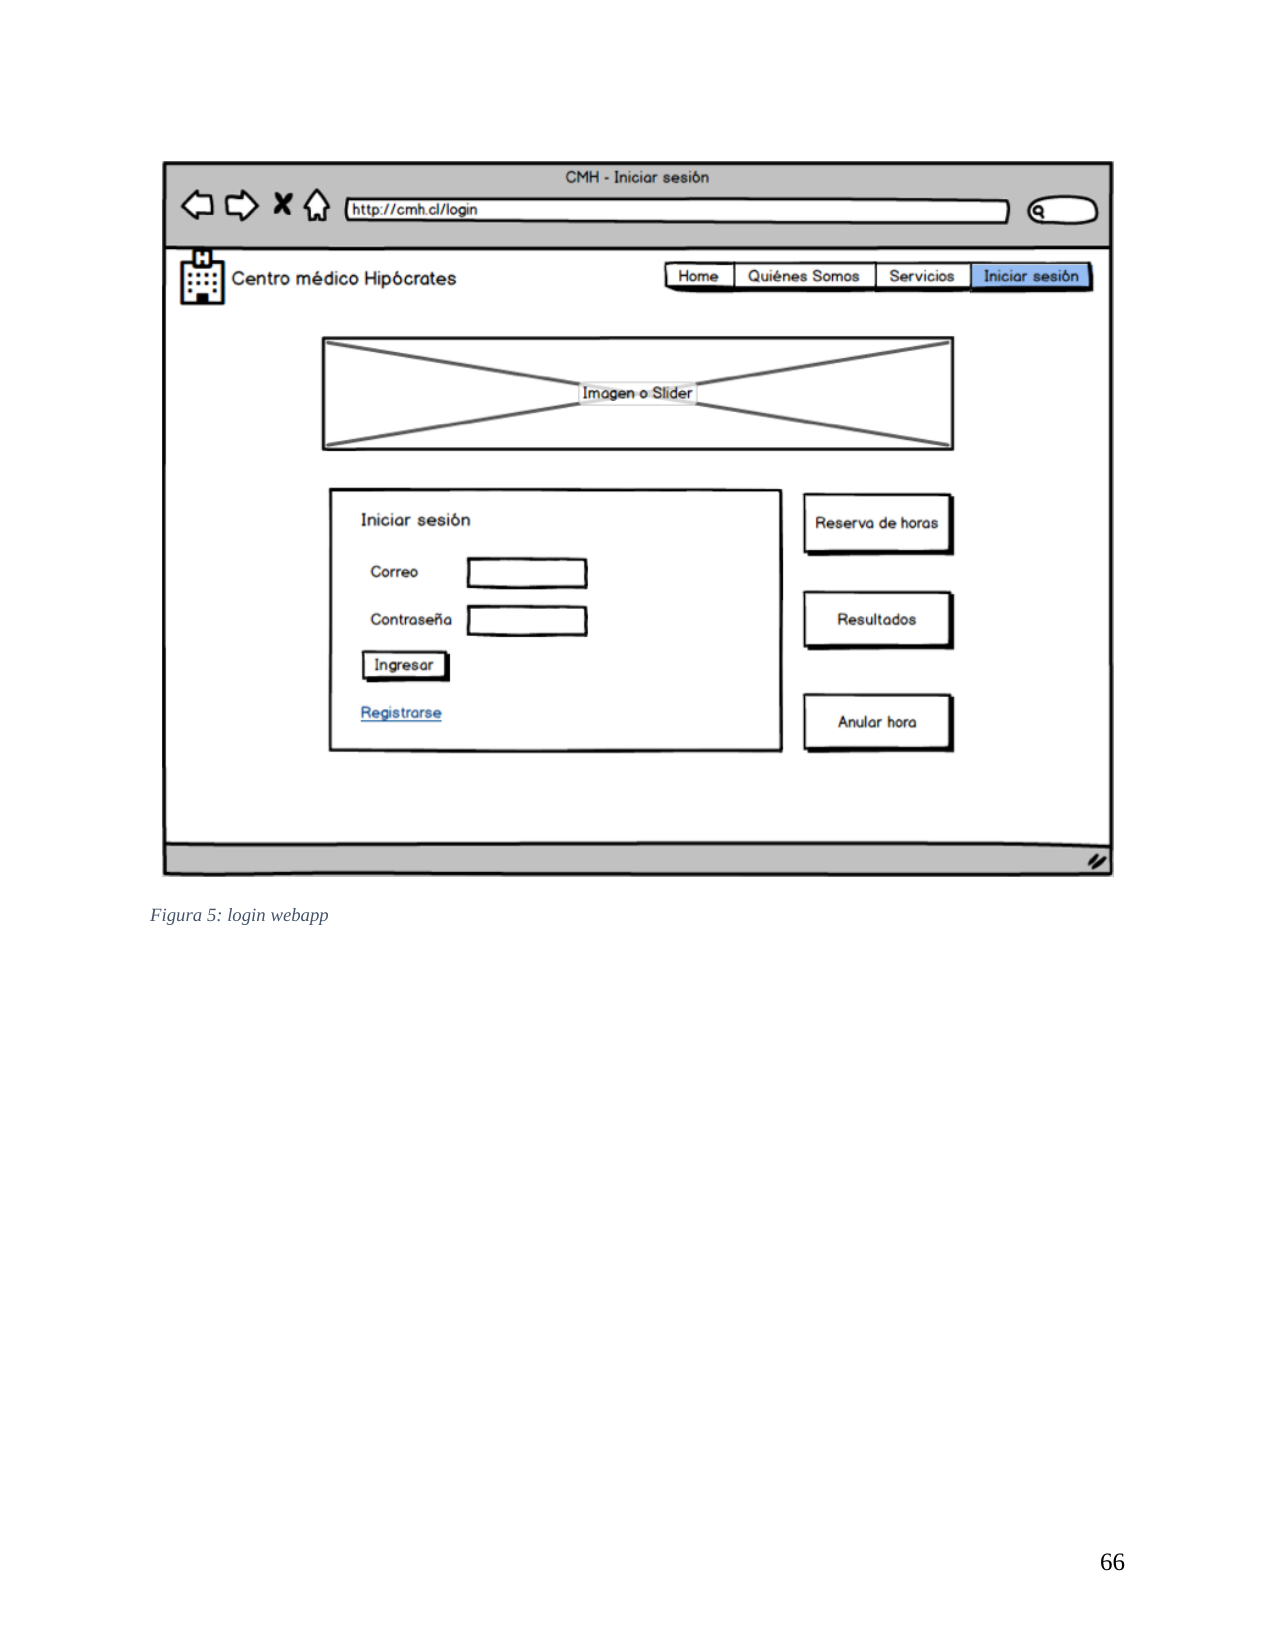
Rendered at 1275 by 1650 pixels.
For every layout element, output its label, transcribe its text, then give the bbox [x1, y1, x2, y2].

text Figura 5: login webapp [150, 905, 1125, 926]
picture [150, 150, 1125, 905]
